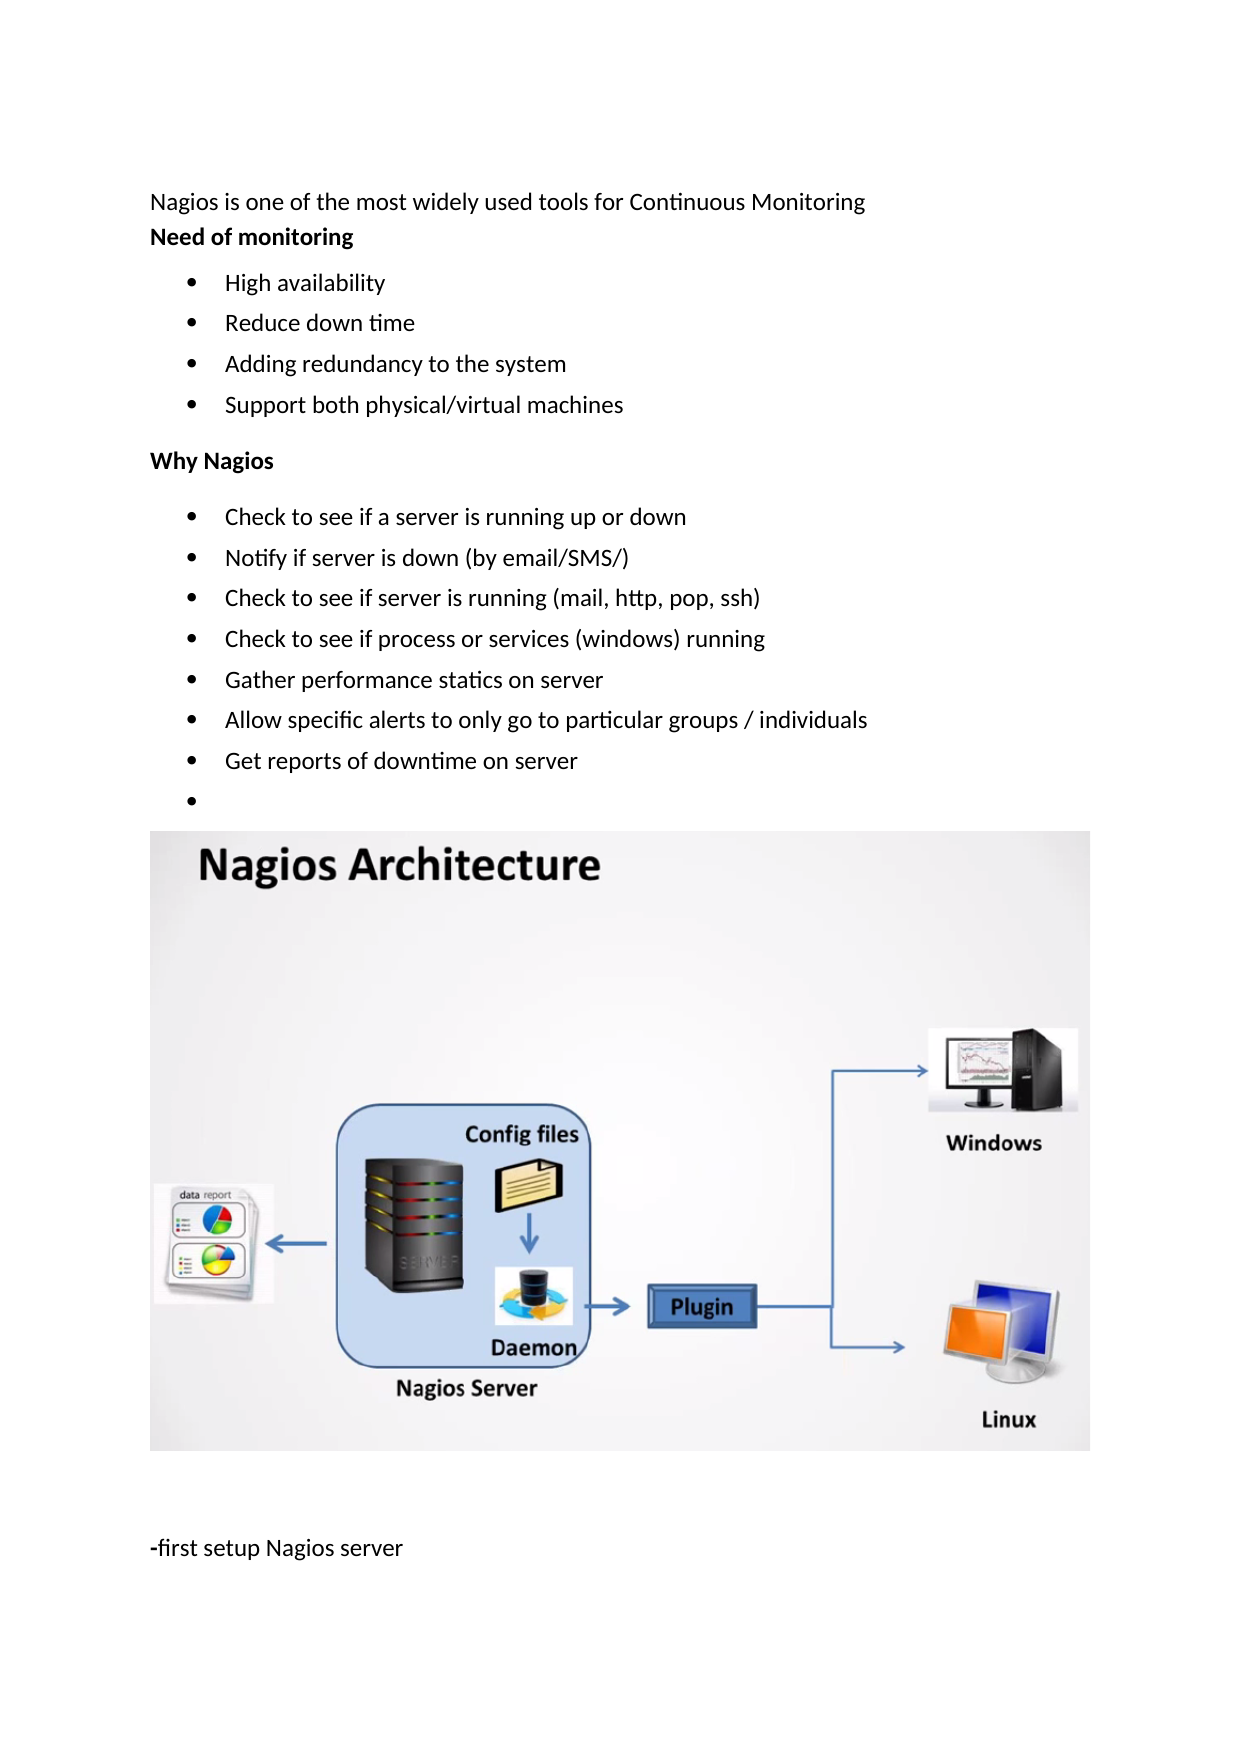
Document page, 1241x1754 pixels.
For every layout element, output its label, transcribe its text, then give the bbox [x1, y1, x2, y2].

text -first setup Nagios server [150, 1522, 1090, 1563]
list Check to see if process or services (windows) running [187, 613, 1090, 654]
list High availability [187, 257, 1090, 297]
text Need of monitoring [150, 221, 1090, 252]
list Reduce down time [187, 297, 1090, 338]
list Get reports of downtime on server [187, 735, 1090, 776]
text Why Nagios [150, 435, 1090, 476]
list Support both physical/virtual machines [187, 379, 1090, 419]
text Nagios is one of the most widely used tools for Continuous Monitoring [150, 186, 1090, 216]
picture [150, 831, 1091, 1451]
list Gather performance statics on server [187, 654, 1090, 694]
list Check to see if server is running (mail, http, pop, ssh) [187, 572, 1090, 613]
list Allow specific alerts to only go to particular groups / individuals [187, 694, 1090, 735]
list Notify if server is down (by email/SMS/) [187, 532, 1090, 572]
list Adding redundancy to the system [187, 338, 1090, 379]
list Check to see if a server is running up or down [187, 491, 1090, 532]
